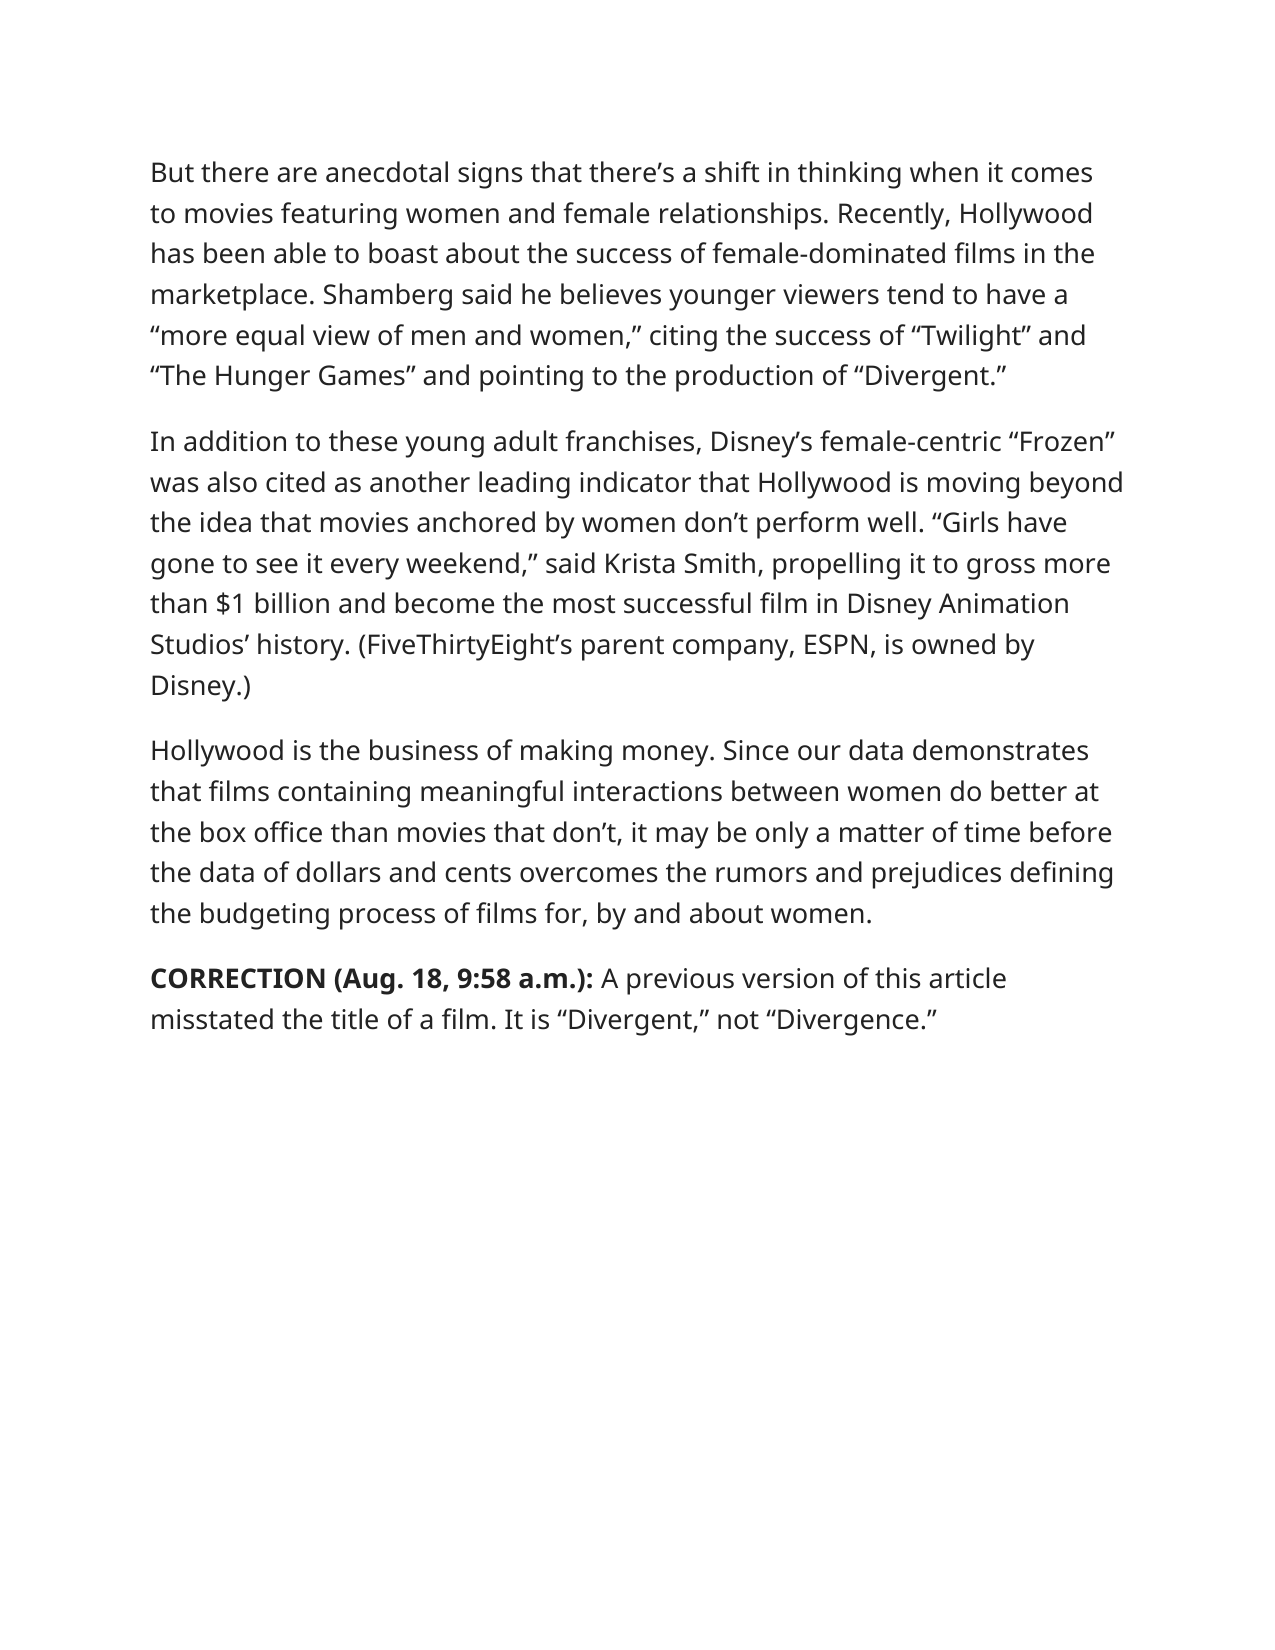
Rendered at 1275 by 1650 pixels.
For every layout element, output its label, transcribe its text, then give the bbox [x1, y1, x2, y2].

text Hollywood is the business of making money. Since our data demonstrates that films containing meaningful interactions between women do better at the box office than movies that don’t, it may be only a matter of time before the data of dollars and cents overcomes the rumors and prejudices defining the budgeting process of films for, by and about women. [150, 728, 1125, 931]
text CORRECTION (Aug. 18, 9:58 a.m.): A previous version of this article misstated the title of a film. It is “Divergent,” not “Divergence.” [150, 956, 1125, 1037]
text In addition to these young adult franchises, Disney’s female-centric “Frozen” was also cited as another leading indicator that Hollywood is moving beyond the idea that movies anchored by women don’t perform well. “Girls have gone to see it every weekend,” said Krista Smith, propelling it to gross more than $1 billion and become the most successful film in Disney Animation Studios’ history. (FiveThirtyEight’s parent company, ESPN, is owned by Disney.) [150, 419, 1125, 703]
text But there are anecdotal signs that there’s a shift in thinking when it comes to movies featuring women and female relationships. Recently, Hollywood has been able to boast about the success of female-dominated films in the marketplace. Shamberg said he believes younger viewers tend to have a “more equal view of men and women,” citing the success of “Twilight” and “The Hunger Games” and pointing to the production of “Divergent.” [150, 150, 1125, 394]
